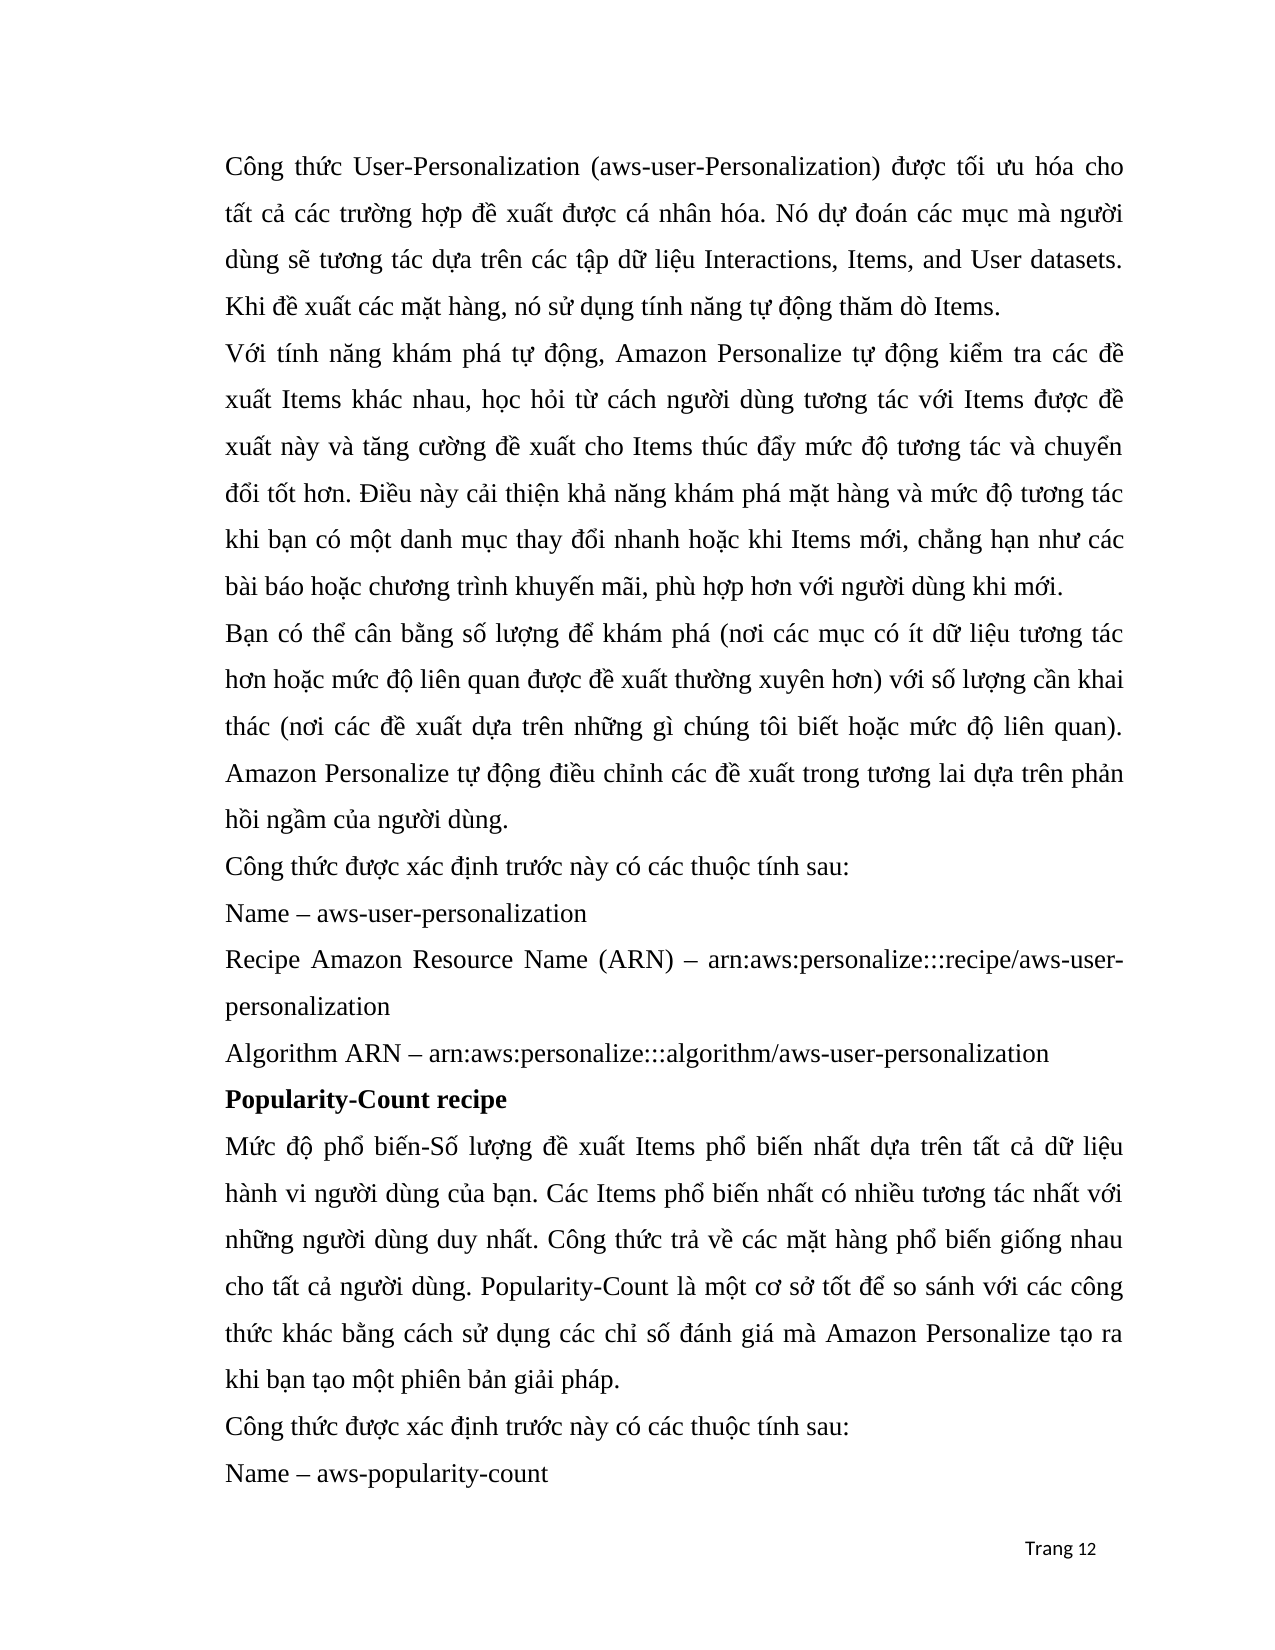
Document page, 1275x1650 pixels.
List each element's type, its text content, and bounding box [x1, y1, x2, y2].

text Popularity-Count recipe [225, 1083, 1125, 1114]
text Công thức User-Personalization (aws-user-Personalization) được tối ưu hóa cho tất cả các trường hợp đề xuất được cá nhân hóa. Nó dự đoán các mục mà người dùng sẽ tương tác dựa trên các tập dữ liệu Interactions, Items, and User datasets. Khi đề xuất các mặt hàng, nó sử dụng tính năng tự động thăm dò Items. [225, 150, 1125, 321]
text Bạn có thể cân bằng số lượng để khám phá (nơi các mục có ít dữ liệu tương tác hơn hoặc mức độ liên quan được đề xuất thường xuyên hơn) với số lượng cần khai thác (nơi các đề xuất dựa trên những gì chúng tôi biết hoặc mức độ liên quan). Amazon Personalize tự động điều chỉnh các đề xuất trong tương lai dựa trên phản hồi ngầm của người dùng. [225, 617, 1125, 834]
text Mức độ phổ biến-Số lượng đề xuất Items phổ biến nhất dựa trên tất cả dữ liệu hành vi người dùng của bạn. Các Items phổ biến nhất có nhiều tương tác nhất với những người dùng duy nhất. Công thức trả về các mặt hàng phổ biến giống nhau cho tất cả người dùng. Popularity-Count là một cơ sở tốt để so sánh với các công thức khác bằng cách sử dụng các chỉ số đánh giá mà Amazon Personalize tạo ra khi bạn tạo một phiên bản giải pháp. [225, 1130, 1125, 1394]
text Recipe Amazon Resource Name (ARN) – arn:aws:personalize:::recipe/aws-user-personalization [225, 943, 1125, 1021]
text Công thức được xác định trước này có các thuộc tính sau: [225, 850, 1125, 881]
text Công thức được xác định trước này có các thuộc tính sau: [225, 1410, 1125, 1441]
text Algorithm ARN – arn:aws:personalize:::algorithm/aws-user-personalization [225, 1037, 1125, 1068]
text Với tính năng khám phá tự động, Amazon Personalize tự động kiểm tra các đề xuất Items khác nhau, học hỏi từ cách người dùng tương tác với Items được đề xuất này và tăng cường đề xuất cho Items thúc đẩy mức độ tương tác và chuyển đổi tốt hơn. Điều này cải thiện khả năng khám phá mặt hàng và mức độ tương tác khi bạn có một danh mục thay đổi nhanh hoặc khi Items mới, chẳng hạn như các bài báo hoặc chương trình khuyến mãi, phù hợp hơn với người dùng khi mới. [225, 337, 1125, 601]
text Name – aws-user-personalization [225, 897, 1125, 928]
text Name – aws-popularity-count [225, 1457, 1125, 1488]
